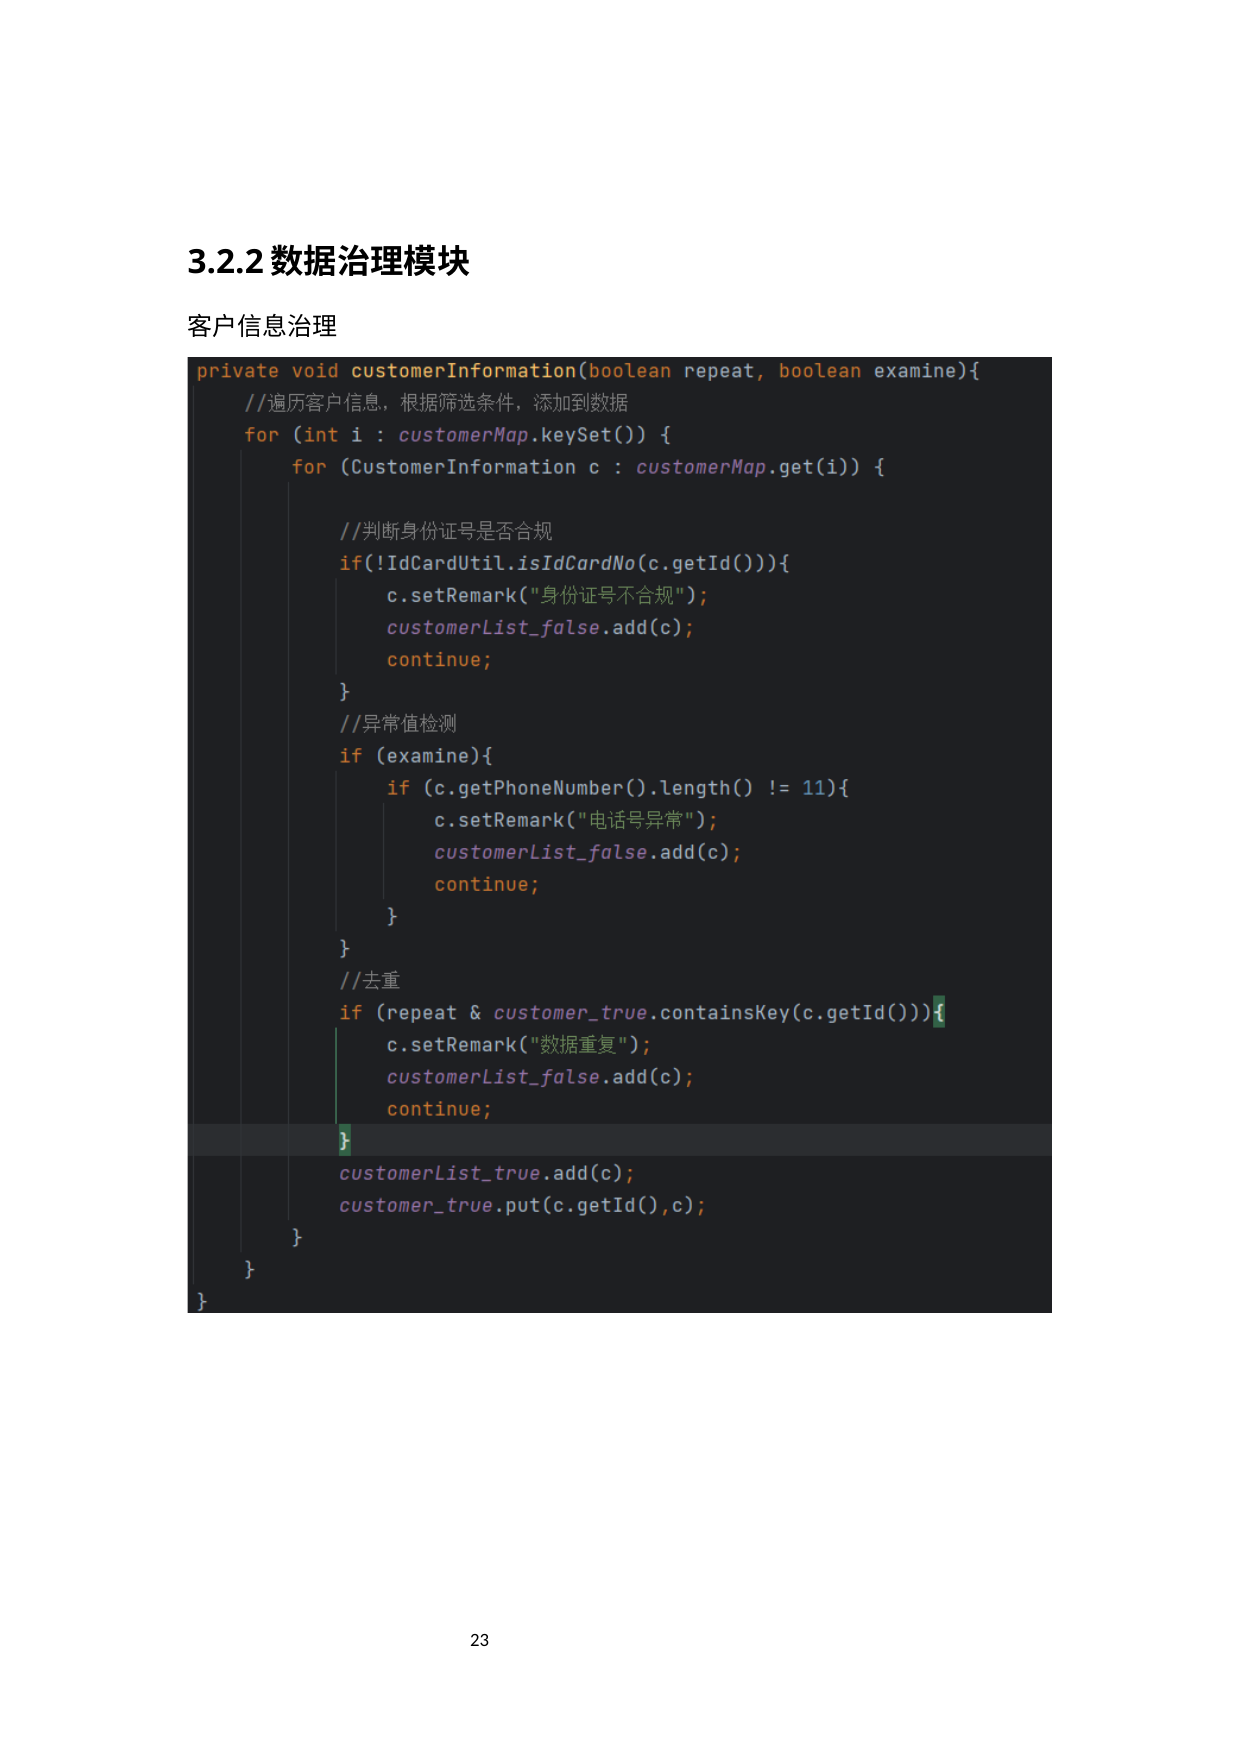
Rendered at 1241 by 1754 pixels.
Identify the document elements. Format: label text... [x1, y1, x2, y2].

text 3.2.2数据治理模块 [187, 227, 1053, 292]
text 客户信息治理 [187, 292, 1053, 357]
picture [187, 357, 1052, 1313]
